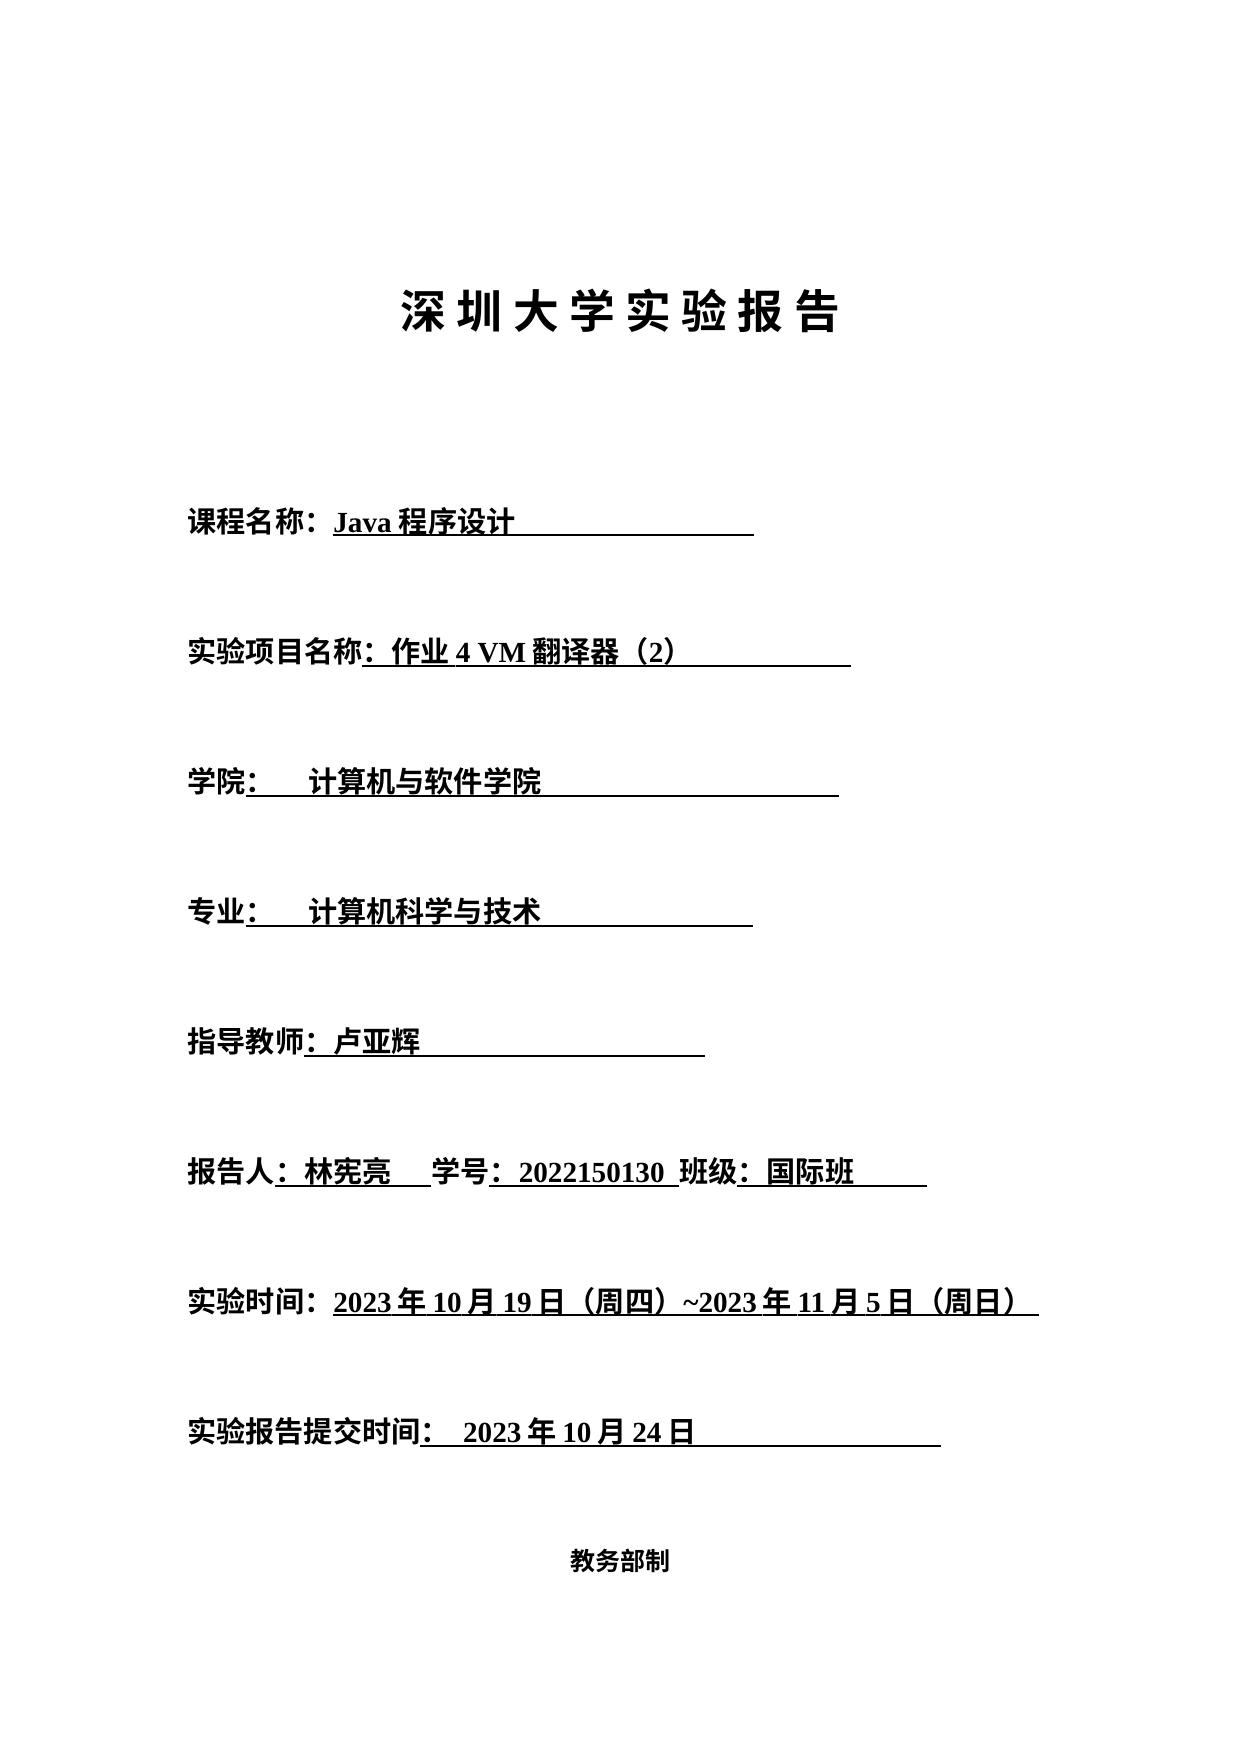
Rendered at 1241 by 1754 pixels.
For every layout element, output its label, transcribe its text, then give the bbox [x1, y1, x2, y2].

text 学院： 计算机与软件学院 [187, 747, 1053, 812]
text 深 圳 大 学 实 验 报 告 [187, 259, 1053, 357]
text 报告人：林宪亮 学号：2022150130 班级：国际班 [187, 1137, 1053, 1202]
text 专业： 计算机科学与技术 [187, 877, 1053, 942]
text 实验报告提交时间： 2023年10月24日 [187, 1397, 1053, 1462]
text 实验项目名称：作业4 VM翻译器（2） [187, 617, 1053, 682]
text 课程名称：Java 程序设计 [187, 487, 1053, 552]
text 指导教师：卢亚辉 [187, 1007, 1053, 1072]
text 实验时间：2023年10月19日（周四）~2023年11月5日（周日） [187, 1267, 1053, 1332]
text 教务部制 [187, 1527, 1053, 1592]
